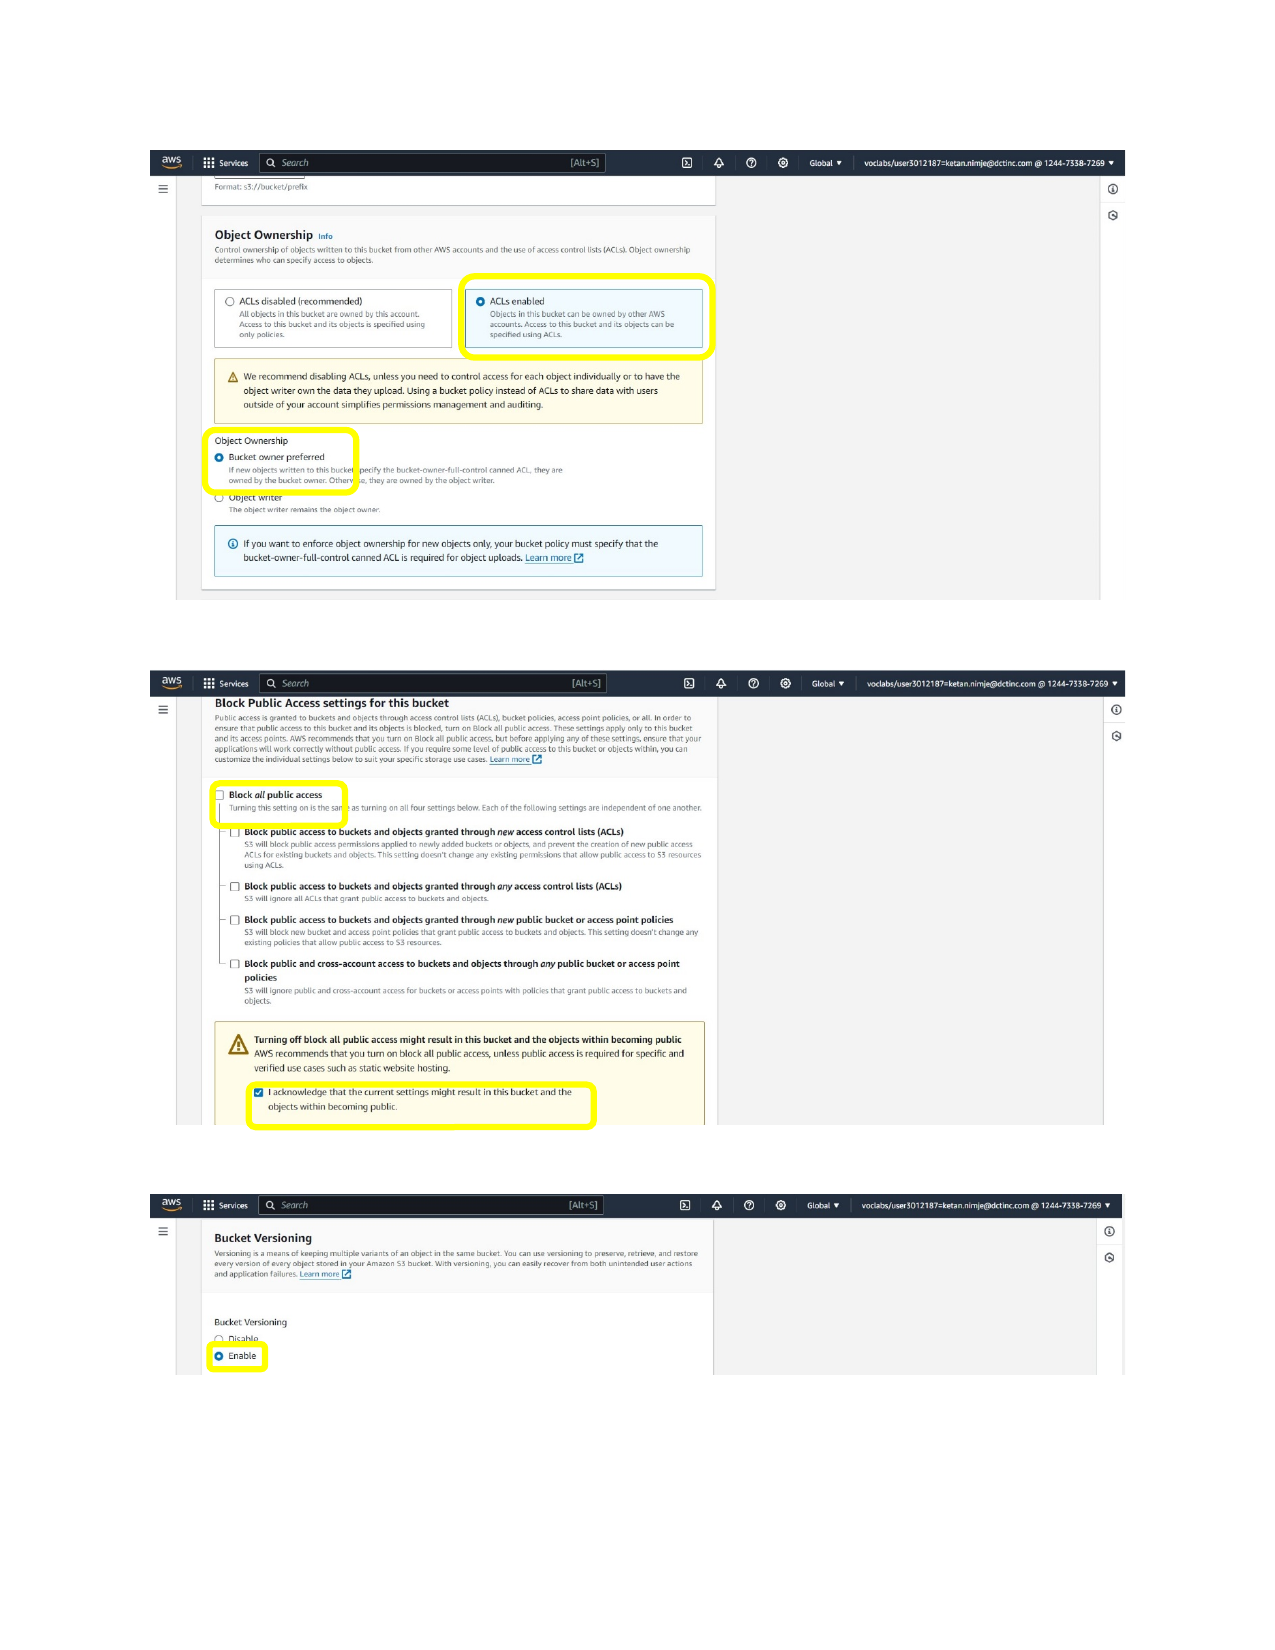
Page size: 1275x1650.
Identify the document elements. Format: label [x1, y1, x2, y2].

picture [150, 1194, 1125, 1375]
picture [252, 1088, 590, 1124]
picture [150, 669, 1125, 1125]
picture [150, 150, 1125, 600]
